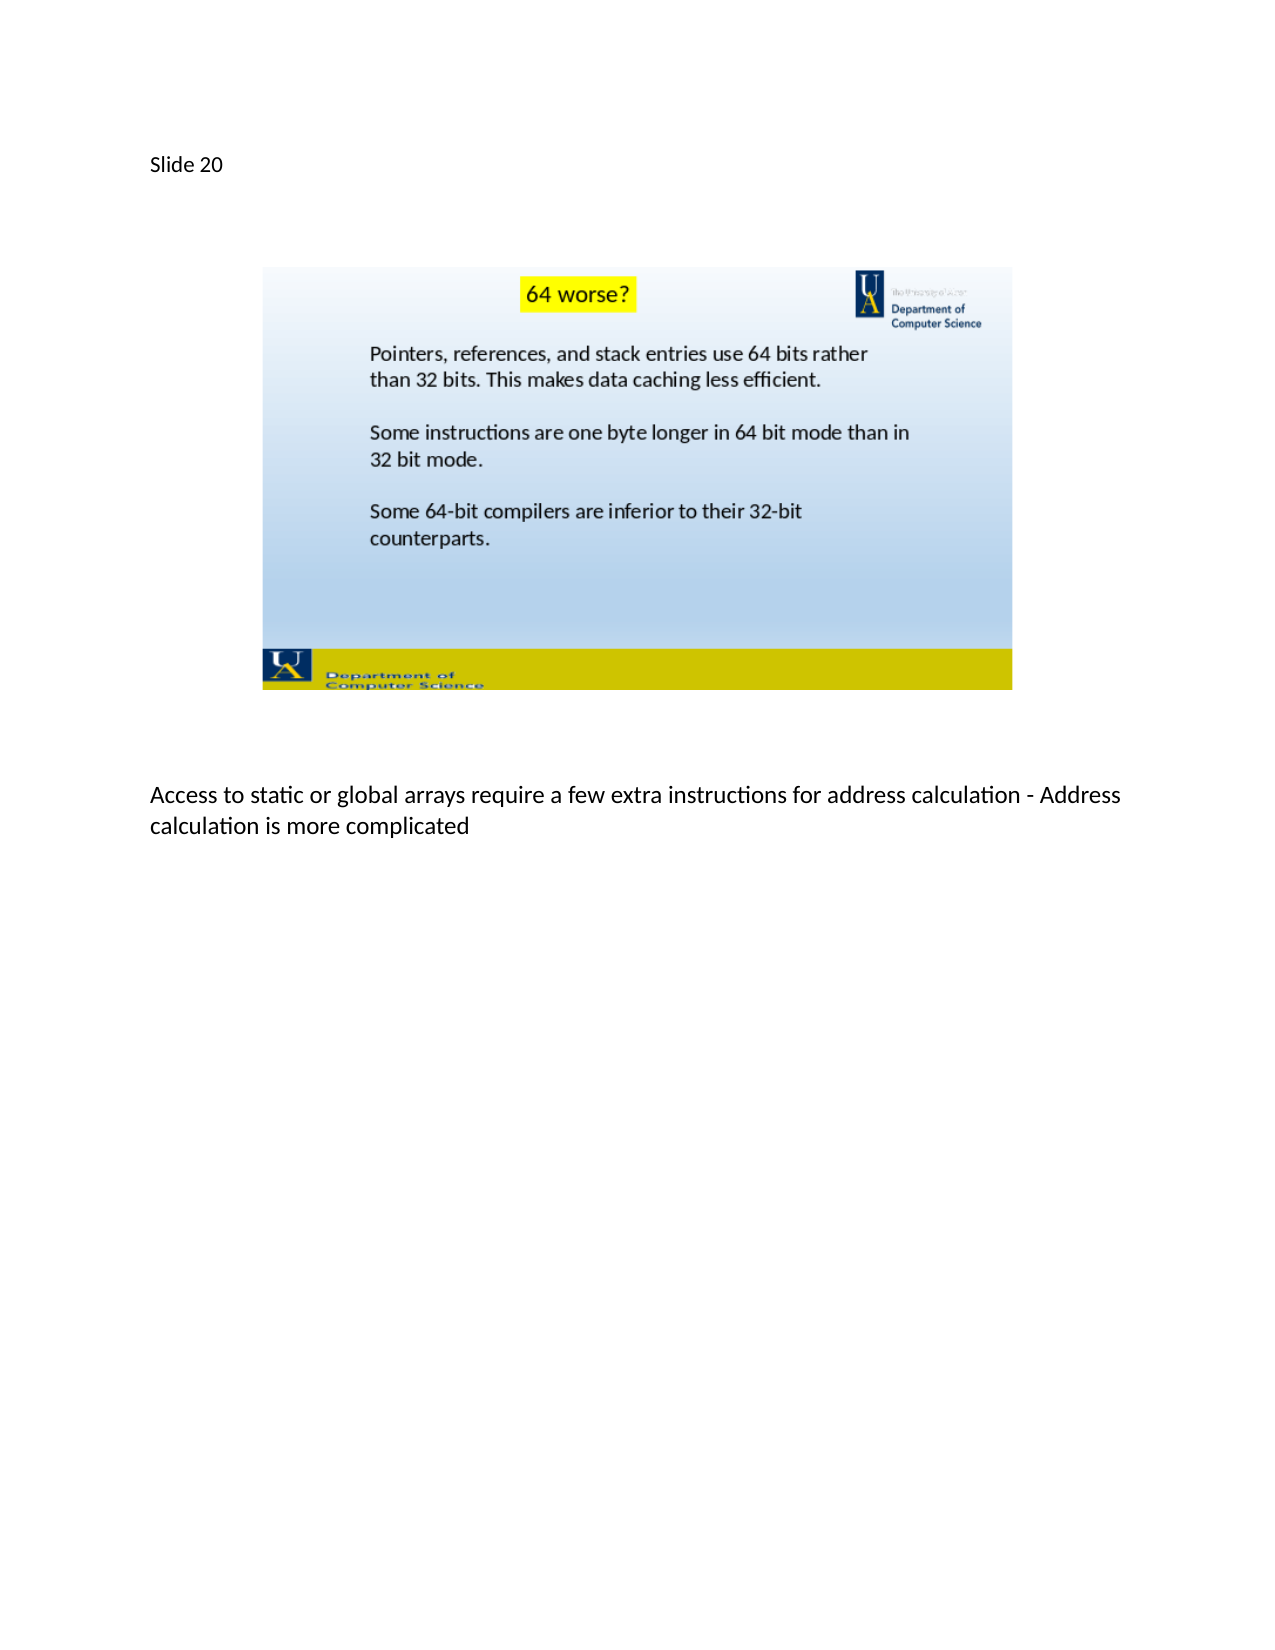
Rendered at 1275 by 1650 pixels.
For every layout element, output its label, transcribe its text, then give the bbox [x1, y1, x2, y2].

text Access to static or global arrays require a few extra instructions for address calculation - Address calculation is more complicated [150, 779, 1125, 840]
text Slide 20 [150, 150, 1125, 178]
